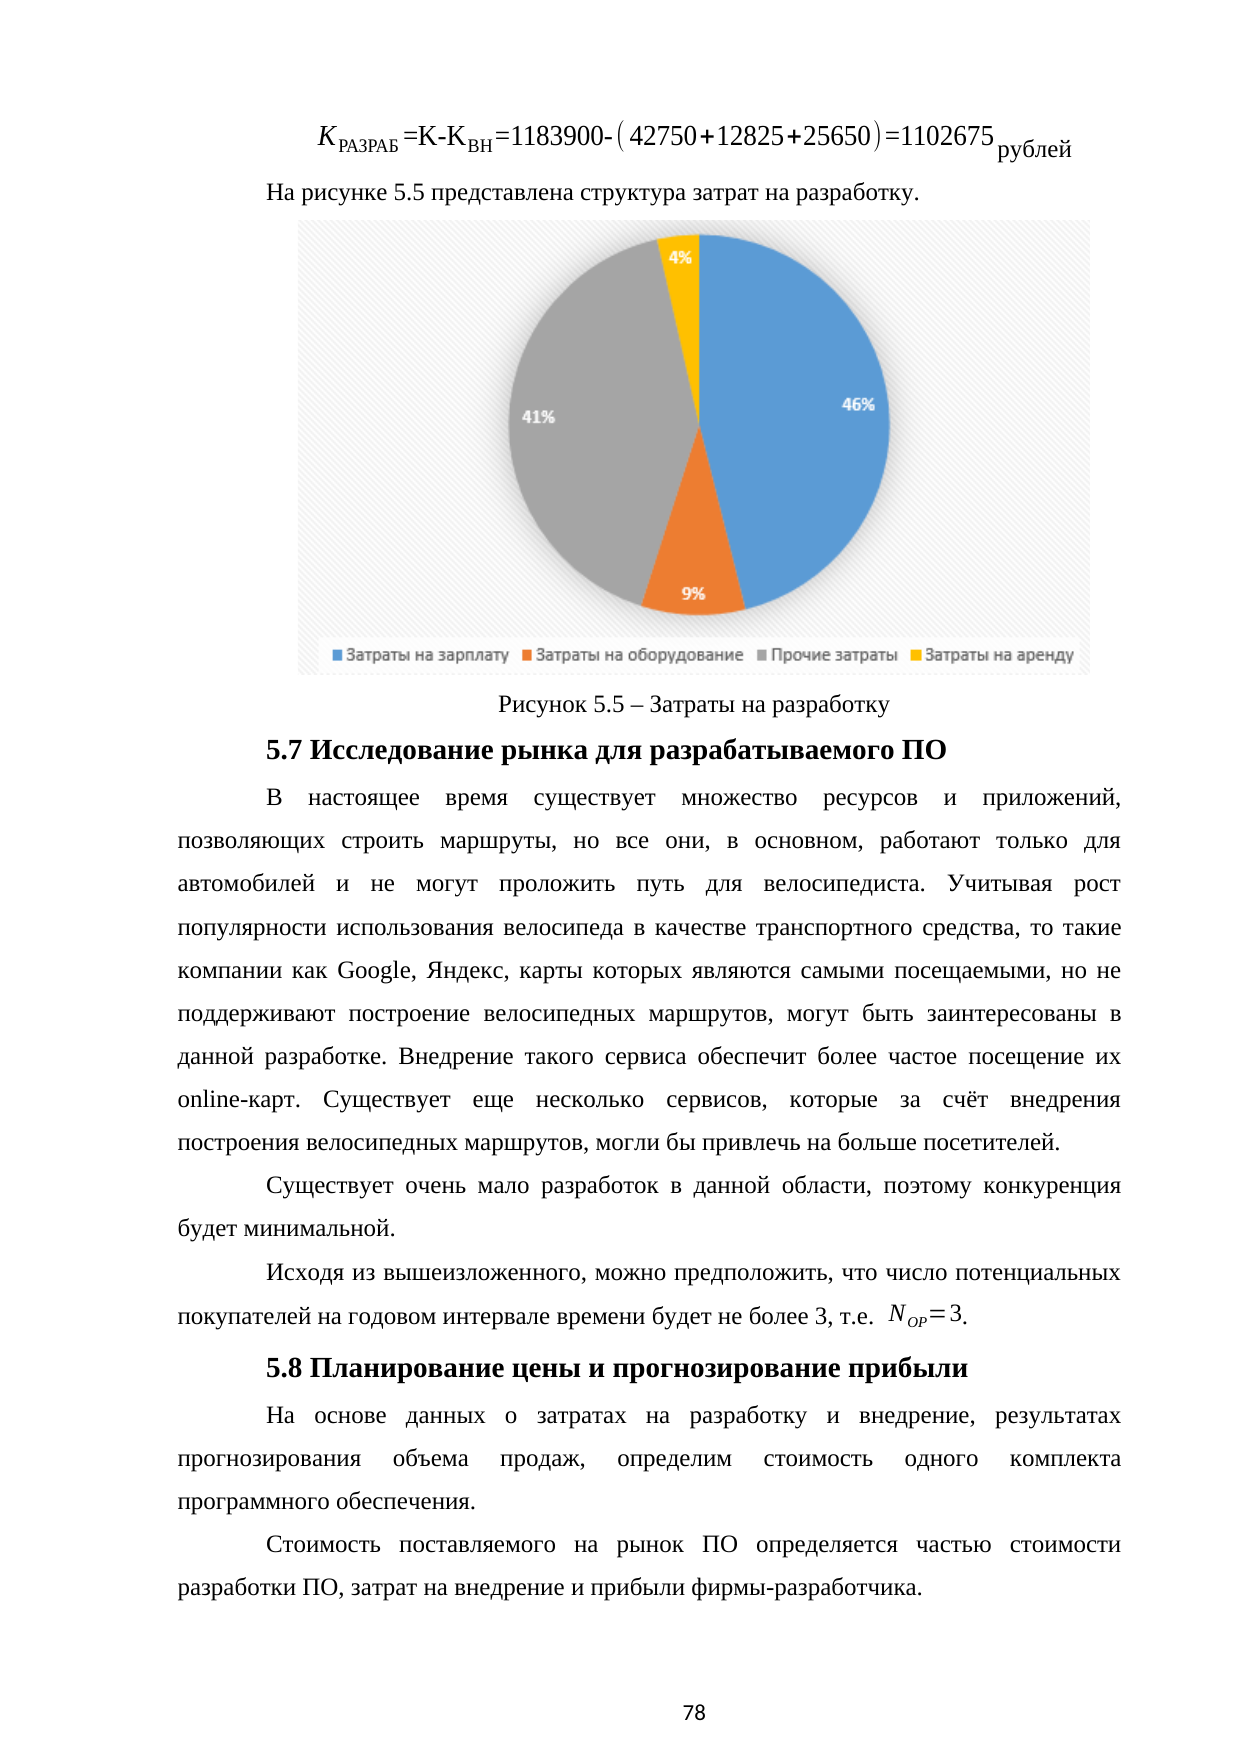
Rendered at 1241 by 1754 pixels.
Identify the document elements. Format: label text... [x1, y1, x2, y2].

text На основе данных о затратах на разработку и внедрение, результатах прогнозирования объема продаж, определим стоимость одного комплекта программного обеспечения. [177, 1400, 1122, 1515]
text На рисунке 5.5 представлена структура затрат на разработку. [177, 177, 1122, 206]
text В настоящее время существует множество ресурсов и приложений, позволяющих строить маршруты, но все они, в основном, работают только для автомобилей и не могут проложить путь для велосипедиста. Учитывая рост популярности использования велосипеда в качестве транспортного средства, то такие компании как Google, Яндекс, карты которых являются самыми посещаемыми, но не поддерживают построение велосипедных маршрутов, могут быть заинтересованы в данной разработке. Внедрение такого сервиса обеспечит более частое посещение их online-карт. Существует еще несколько сервисов, которые за счёт внедрения построения велосипедных маршрутов, могли бы привлечь на больше посетителей. [177, 782, 1122, 1156]
list Исследование рынка для разрабатываемого ПО [177, 732, 1122, 766]
text рублей [177, 118, 1122, 163]
text Существует очень мало разработок в данной области, поэтому конкуренция будет минимальной. [177, 1170, 1122, 1242]
text Рисунок 5.5 ‒ Затраты на разработку [177, 689, 1122, 718]
subtitle Планирование цены и прогнозирование прибыли [177, 1350, 1122, 1383]
picture [297, 220, 1090, 675]
text Исходя из вышеизложенного, можно предположить, что число потенциальных покупателей на годовом интервале времени будет не более 3, т.е. . [177, 1257, 1122, 1331]
text Стоимость поставляемого на рынок ПО определяется частью стоимости разработки ПО, затрат на внедрение и прибыли фирмы-разработчика. [177, 1529, 1122, 1601]
